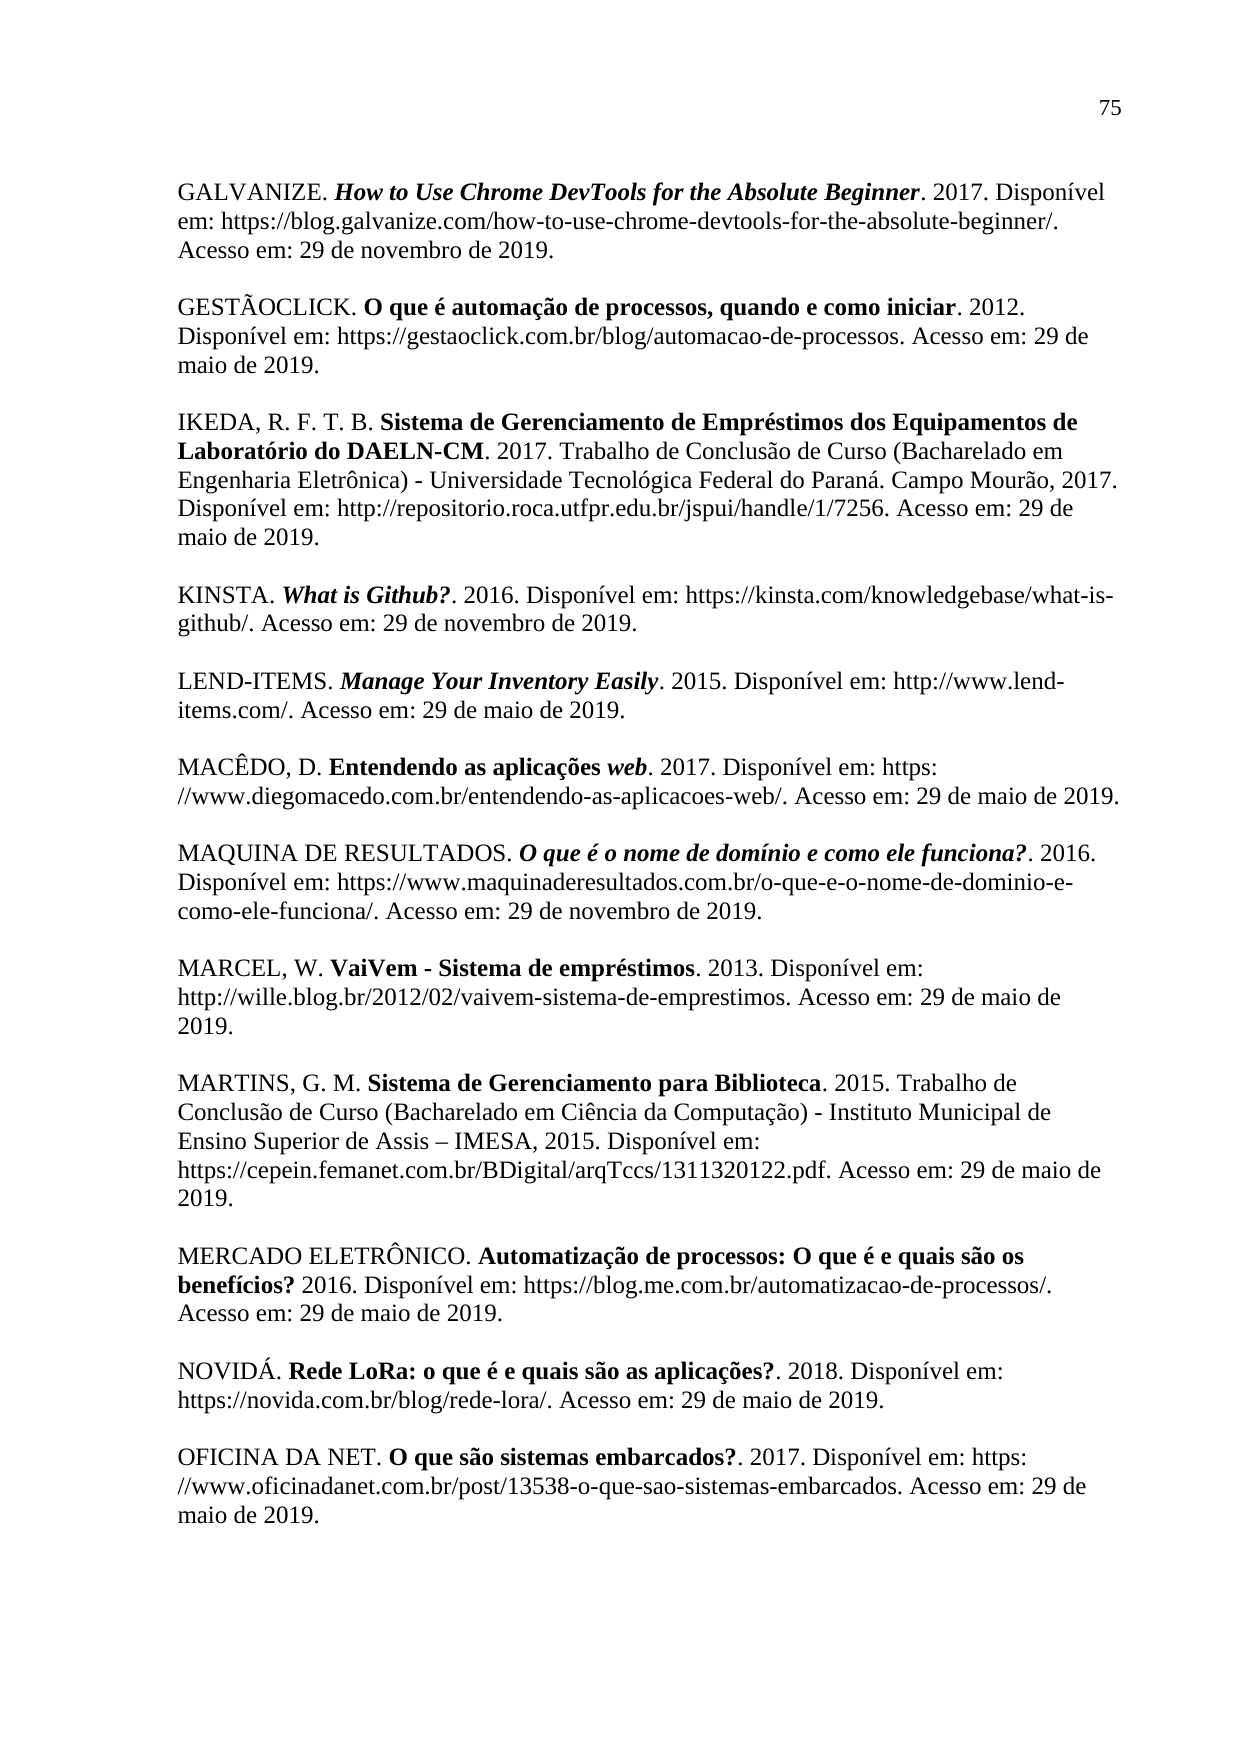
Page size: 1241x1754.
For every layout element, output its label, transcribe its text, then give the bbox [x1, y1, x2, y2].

text IKEDA, R. F. T. B. Sistema de Gerenciamento de Empréstimos dos Equipamentos de Laboratório do DAELN-CM. 2017. Trabalho de Conclusão de Curso (Bacharelado em Engenharia Eletrônica) - Universidade Tecnológica Federal do Paraná. Campo Mourão, 2017. Disponível em: http://repositorio.roca.utfpr.edu.br/jspui/handle/1/7256. Acesso em: 29 de maio de 2019. [177, 407, 1122, 551]
text LEND-ITEMS. Manage Your Inventory Easily. 2015. Disponível em: http://www.lend-items.com/. Acesso em: 29 de maio de 2019. [177, 666, 1122, 723]
text MARCEL, W. VaiVem - Sistema de empréstimos. 2013. Disponível em: http://wille.blog.br/2012/02/vaivem-sistema-de-emprestimos. Acesso em: 29 de maio de 2019. [177, 953, 1122, 1040]
text MAQUINA DE RESULTADOS. O que é o nome de domínio e como ele funciona?. 2016. Disponível em: https://www.maquinaderesultados.com.br/o-que-e-o-nome-de-dominio-e-como-ele-funciona/. Acesso em: 29 de novembro de 2019. [177, 838, 1122, 925]
text MACÊDO, D. Entendendo as aplicações web. 2017. Disponível em: https: //www.diegomacedo.com.br/entendendo-as-aplicacoes-web/. Acesso em: 29 de maio de 2019. [177, 752, 1122, 810]
text MERCADO ELETRÔNICO. Automatização de processos: O que é e quais são os benefícios? 2016. Disponível em: https://blog.me.com.br/automatizacao-de-processos/. Acesso em: 29 de maio de 2019. [177, 1241, 1122, 1327]
text GESTÃOCLICK. O que é automação de processos, quando e como iniciar. 2012. Disponível em: https://gestaoclick.com.br/blog/automacao-de-processos. Acesso em: 29 de maio de 2019. [177, 292, 1122, 378]
text OFICINA DA NET. O que são sistemas embarcados?. 2017. Disponível em: https: //www.oficinadanet.com.br/post/13538-o-que-sao-sistemas-embarcados. Acesso em: 29 de maio de 2019. [177, 1442, 1122, 1528]
text GALVANIZE. How to Use Chrome DevTools for the Absolute Beginner. 2017. Disponível em: https://blog.galvanize.com/how-to-use-chrome-devtools-for-the-absolute-beginner/. Acesso em: 29 de novembro de 2019. [177, 177, 1122, 263]
text KINSTA. What is Github?. 2016. Disponível em: https://kinsta.com/knowledgebase/what-is-github/. Acesso em: 29 de novembro de 2019. [177, 580, 1122, 637]
text NOVIDÁ. Rede LoRa: o que é e quais são as aplicações?. 2018. Disponível em: https://novida.com.br/blog/rede-lora/. Acesso em: 29 de maio de 2019. [177, 1356, 1122, 1413]
text MARTINS, G. M. Sistema de Gerenciamento para Biblioteca. 2015. Trabalho de Conclusão de Curso (Bacharelado em Ciência da Computação) - Instituto Municipal de Ensino Superior de Assis – IMESA, 2015. Disponível em: https://cepein.femanet.com.br/BDigital/arqTccs/1311320122.pdf. Acesso em: 29 de maio de 2019. [177, 1068, 1122, 1212]
